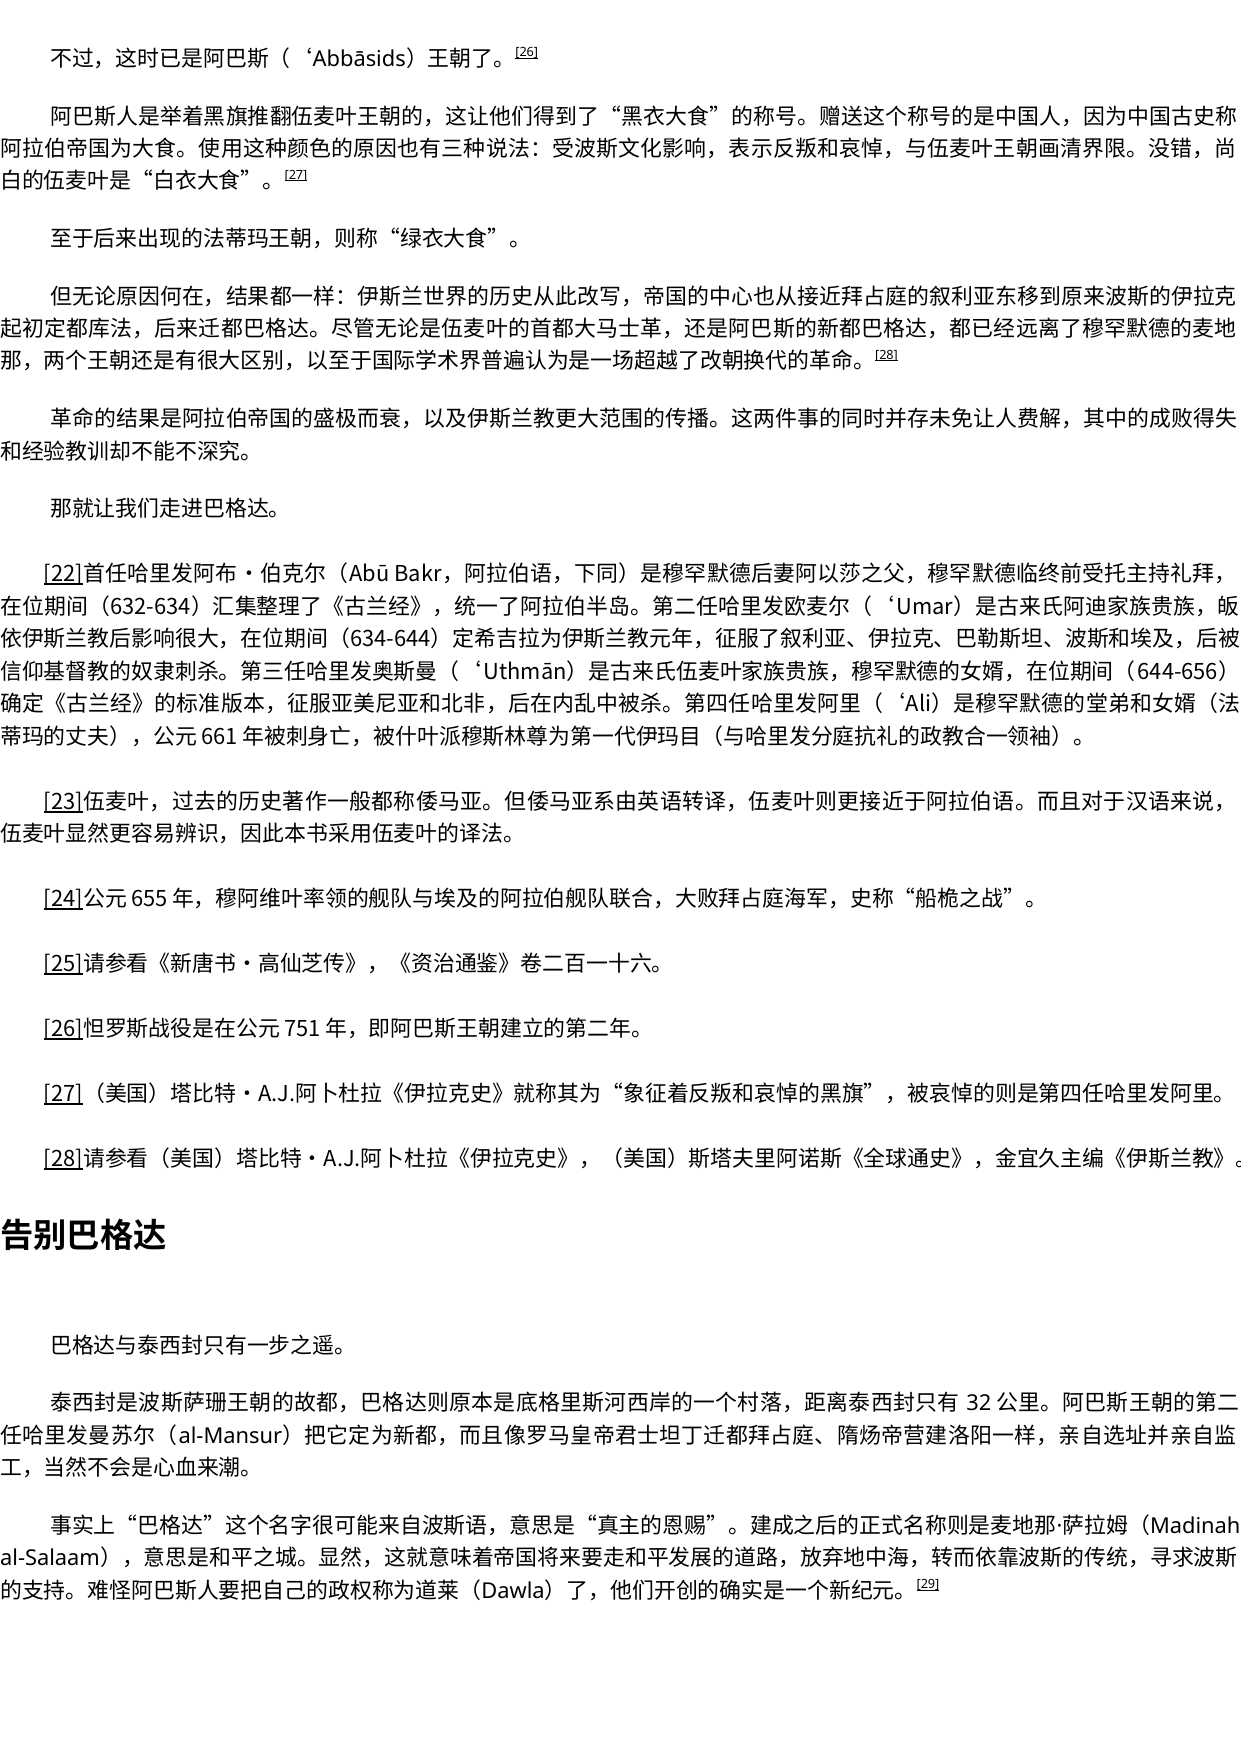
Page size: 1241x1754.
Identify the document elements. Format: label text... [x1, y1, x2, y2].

text [28]请参看（美国）塔比特·A.J.阿卜杜拉《伊拉克史》，（美国）斯塔夫里阿诺斯《全球通史》，金宜久主编《伊斯兰教》。 [0, 1141, 1240, 1173]
text [27]（美国）塔比特·A.J.阿卜杜拉《伊拉克史》就称其为“象征着反叛和哀悼的黑旗”，被哀悼的则是第四任哈里发阿里。 [0, 1076, 1240, 1108]
text [22]首任哈里发阿布·伯克尔（Abū Bakr，阿拉伯语，下同）是穆罕默德后妻阿以莎之父，穆罕默德临终前受托主持礼拜，在位期间（632-634）汇集整理了《古兰经》，统一了阿拉伯半岛。第二任哈里发欧麦尔（‘Umar）是古来氏阿迪家族贵族，皈依伊斯兰教后影响很大，在位期间（634-644）定希吉拉为伊斯兰教元年，征服了叙利亚、伊拉克、巴勒斯坦、波斯和埃及，后被信仰基督教的奴隶刺杀。第三任哈里发奥斯曼（‘Uthmān）是古来氏伍麦叶家族贵族，穆罕默德的女婿，在位期间（644-656）确定《古兰经》的标准版本，征服亚美尼亚和北非，后在内乱中被杀。第四任哈里发阿里（‘Ali）是穆罕默德的堂弟和女婿（法蒂玛的丈夫），公元661年被刺身亡，被什叶派穆斯林尊为第一代伊玛目（与哈里发分庭抗礼的政教合一领袖）。 [0, 556, 1240, 751]
text 阿巴斯人是举着黑旗推翻伍麦叶王朝的，这让他们得到了“黑衣大食”的称号。赠送这个称号的是中国人，因为中国古史称阿拉伯帝国为大食。使用这种颜色的原因也有三种说法：受波斯文化影响，表示反叛和哀悼，与伍麦叶王朝画清界限。没错，尚白的伍麦叶是“白衣大食”。[27] [0, 98, 1240, 196]
text 革命的结果是阿拉伯帝国的盛极而衰，以及伊斯兰教更大范围的传播。这两件事的同时并存未免让人费解，其中的成败得失和经验教训却不能不深究。 [0, 401, 1240, 466]
text 但无论原因何在，结果都一样：伊斯兰世界的历史从此改写，帝国的中心也从接近拜占庭的叙利亚东移到原来波斯的伊拉克，起初定都库法，后来迁都巴格达。尽管无论是伍麦叶的首都大马士革，还是阿巴斯的新都巴格达，都已经远离了穆罕默德的麦地那，两个王朝还是有很大区别，以至于国际学术界普遍认为是一场超越了改朝换代的革命。[28] [0, 278, 1240, 376]
text 泰西封是波斯萨珊王朝的故都，巴格达则原本是底格里斯河西岸的一个村落，距离泰西封只有32公里。阿巴斯王朝的第二任哈里发曼苏尔（al-Mansur）把它定为新都，而且像罗马皇帝君士坦丁迁都拜占庭、隋炀帝营建洛阳一样，亲自选址并亲自监工，当然不会是心血来潮。 [0, 1385, 1240, 1482]
text 那就让我们走进巴格达。 [0, 491, 1240, 523]
text [26]怛罗斯战役是在公元751年，即阿巴斯王朝建立的第二年。 [0, 1011, 1240, 1043]
text 事实上“巴格达”这个名字很可能来自波斯语，意思是“真主的恩赐”。建成之后的正式名称则是麦地那·萨拉姆（Madinah al-Salaam），意思是和平之城。显然，这就意味着帝国将来要走和平发展的道路，放弃地中海，转而依靠波斯的传统，寻求波斯的支持。难怪阿巴斯人要把自己的政权称为道莱（Dawla）了，他们开创的确实是一个新纪元。[29] [0, 1507, 1240, 1605]
text 不过，这时已是阿巴斯（‘Abbāsids）王朝了。[26] [0, 41, 1240, 73]
text 巴格达与泰西封只有一步之遥。 [0, 1327, 1240, 1360]
text [25]请参看《新唐书·高仙芝传》，《资治通鉴》卷二百一十六。 [0, 946, 1240, 978]
text [24]公元655年，穆阿维叶率领的舰队与埃及的阿拉伯舰队联合，大败拜占庭海军，史称“船桅之战”。 [0, 881, 1240, 913]
text [23]伍麦叶，过去的历史著作一般都称倭马亚。但倭马亚系由英语转译，伍麦叶则更接近于阿拉伯语。而且对于汉语来说，伍麦叶显然更容易辨识，因此本书采用伍麦叶的译法。 [0, 783, 1240, 848]
text 至于后来出现的法蒂玛王朝，则称“绿衣大食”。 [0, 221, 1240, 253]
subtitle 告别巴格达 [0, 1200, 1240, 1265]
